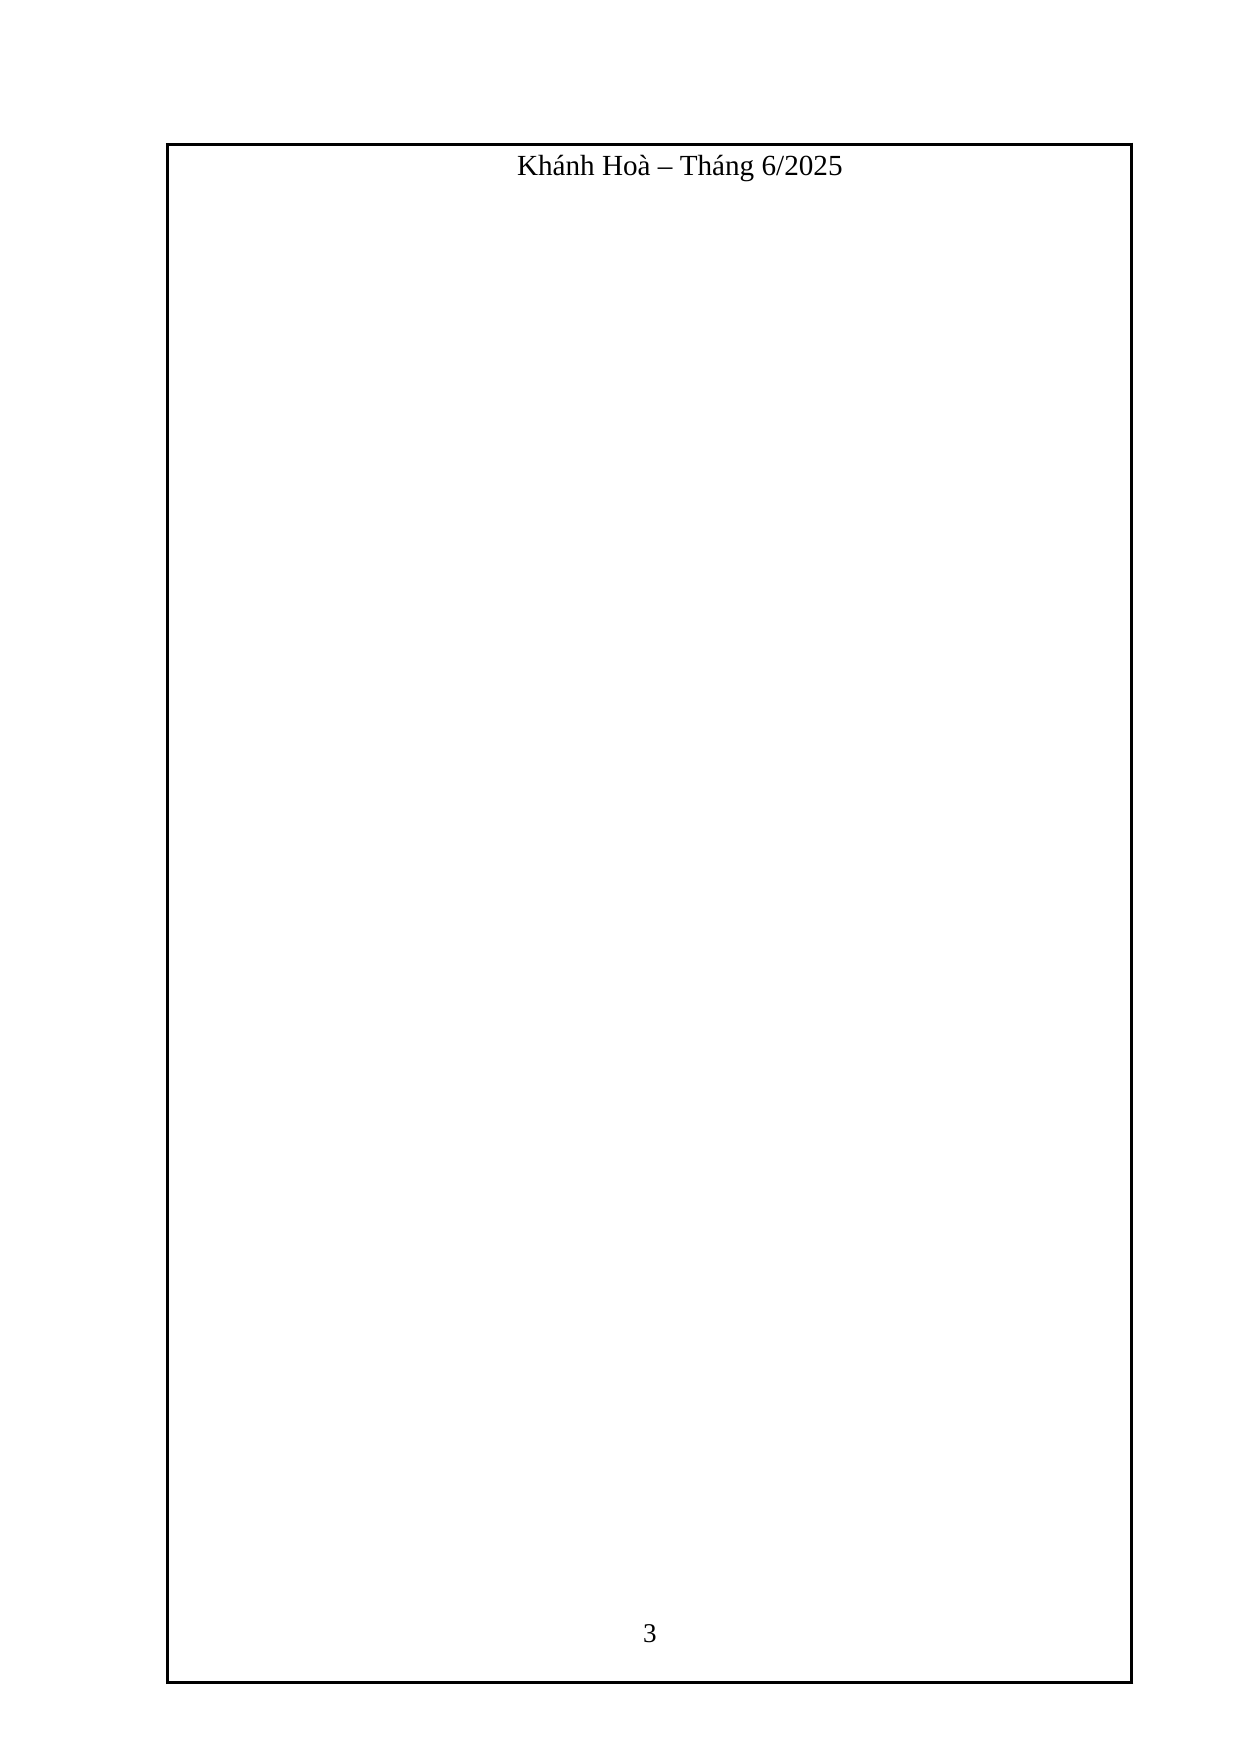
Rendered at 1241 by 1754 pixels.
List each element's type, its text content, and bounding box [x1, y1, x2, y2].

text Khánh Hoà – Tháng 6/2025 [177, 148, 1122, 181]
